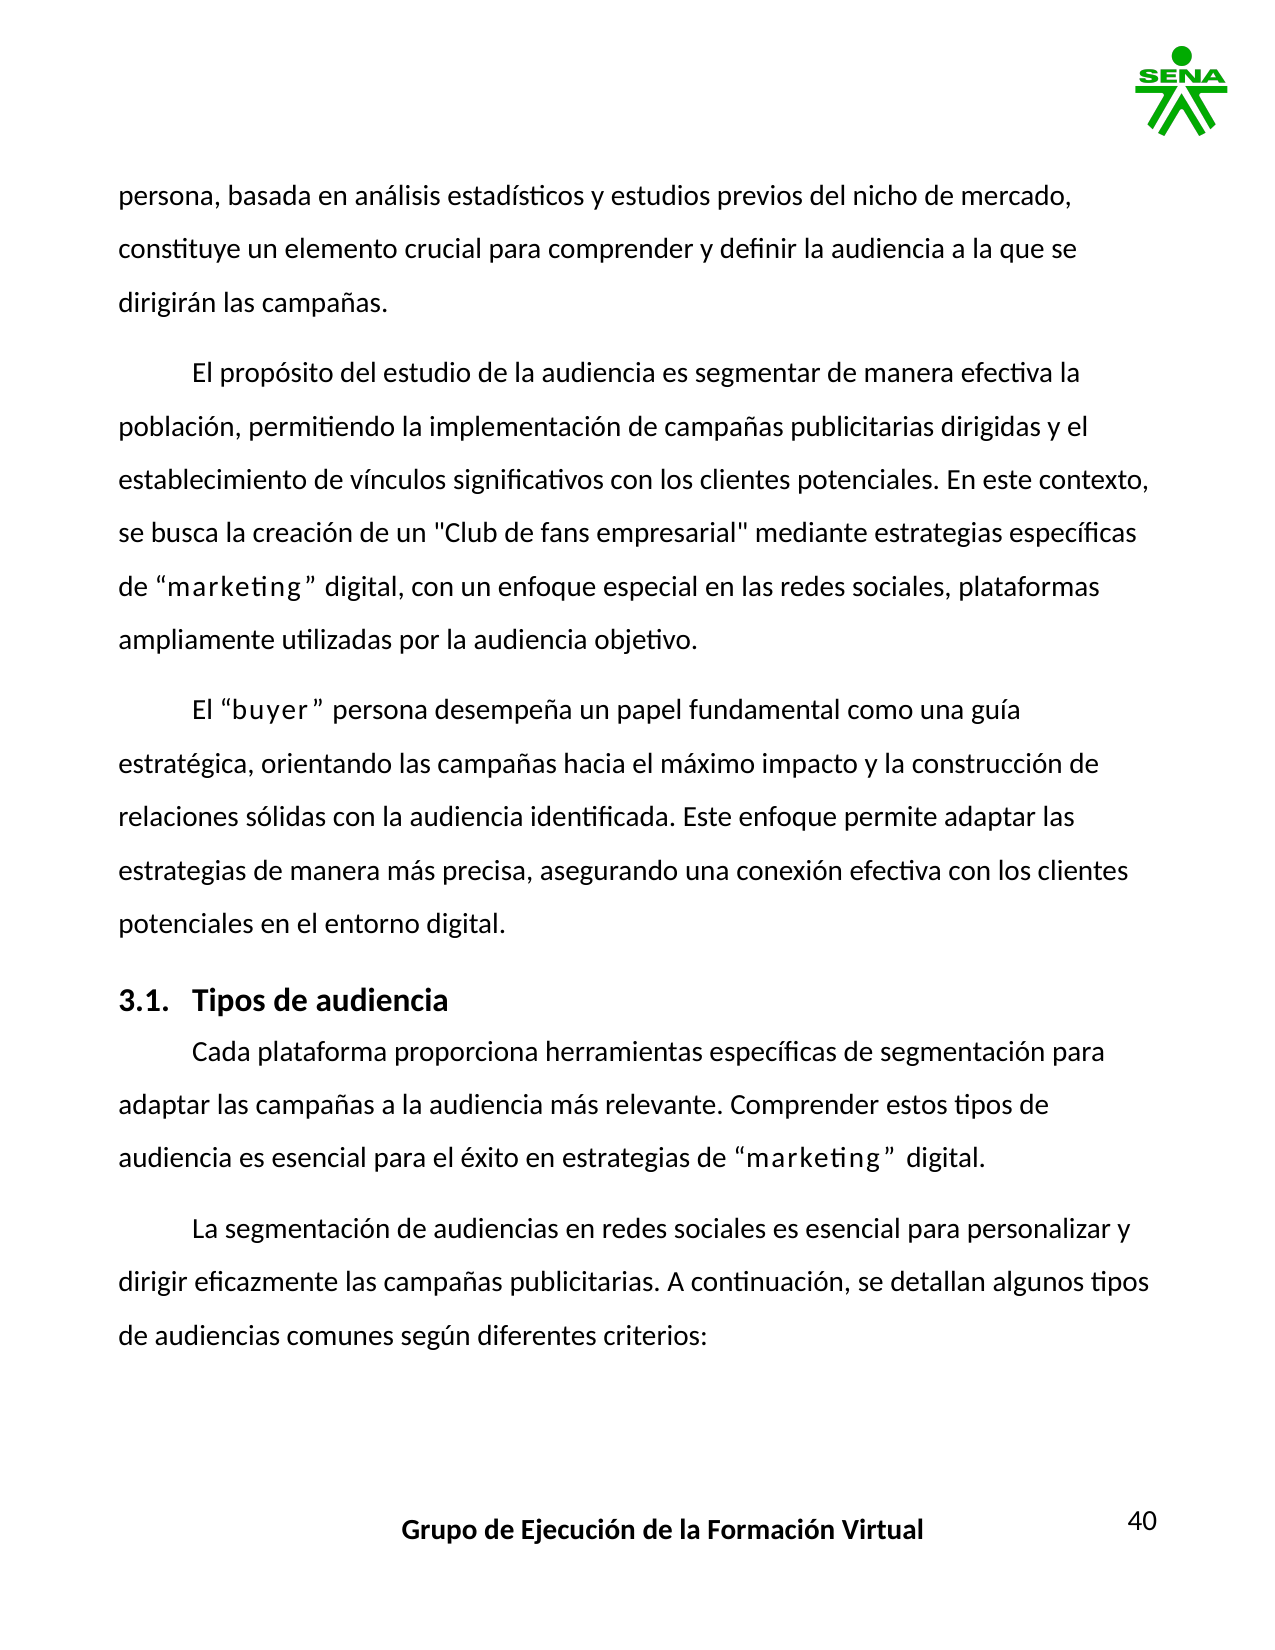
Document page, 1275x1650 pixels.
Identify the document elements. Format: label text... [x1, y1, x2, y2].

text Cada plataforma proporciona herramientas específicas de segmentación para adaptar las campañas a la audiencia más relevante. Comprender estos tipos de audiencia es esencial para el éxito en estrategias de “marketing” digital. [118, 1033, 1157, 1175]
text La segmentación de audiencias en redes sociales es esencial para personalizar y dirigir eficazmente las campañas publicitarias. A continuación, se detallan algunos tipos de audiencias comunes según diferentes criterios: [118, 1210, 1157, 1352]
subtitle Tipos de audiencia [118, 979, 1157, 1020]
text El “buyer” persona desempeña un papel fundamental como una guía estratégica, orientando las campañas hacia el máximo impacto y la construcción de relaciones sólidas con la audiencia identificada. Este enfoque permite adaptar las estrategias de manera más precisa, asegurando una conexión efectiva con los clientes potenciales en el entorno digital. [118, 691, 1157, 941]
text El propósito del estudio de la audiencia es segmentar de manera efectiva la población, permitiendo la implementación de campañas publicitarias dirigidas y el establecimiento de vínculos significativos con los clientes potenciales. En este contexto, se busca la creación de un "Club de fans empresarial" mediante estrategias específicas de “marketing” digital, con un enfoque especial en las redes sociales, plataformas ampliamente utilizadas por la audiencia objetivo. [118, 354, 1157, 657]
picture [1135, 46, 1228, 136]
